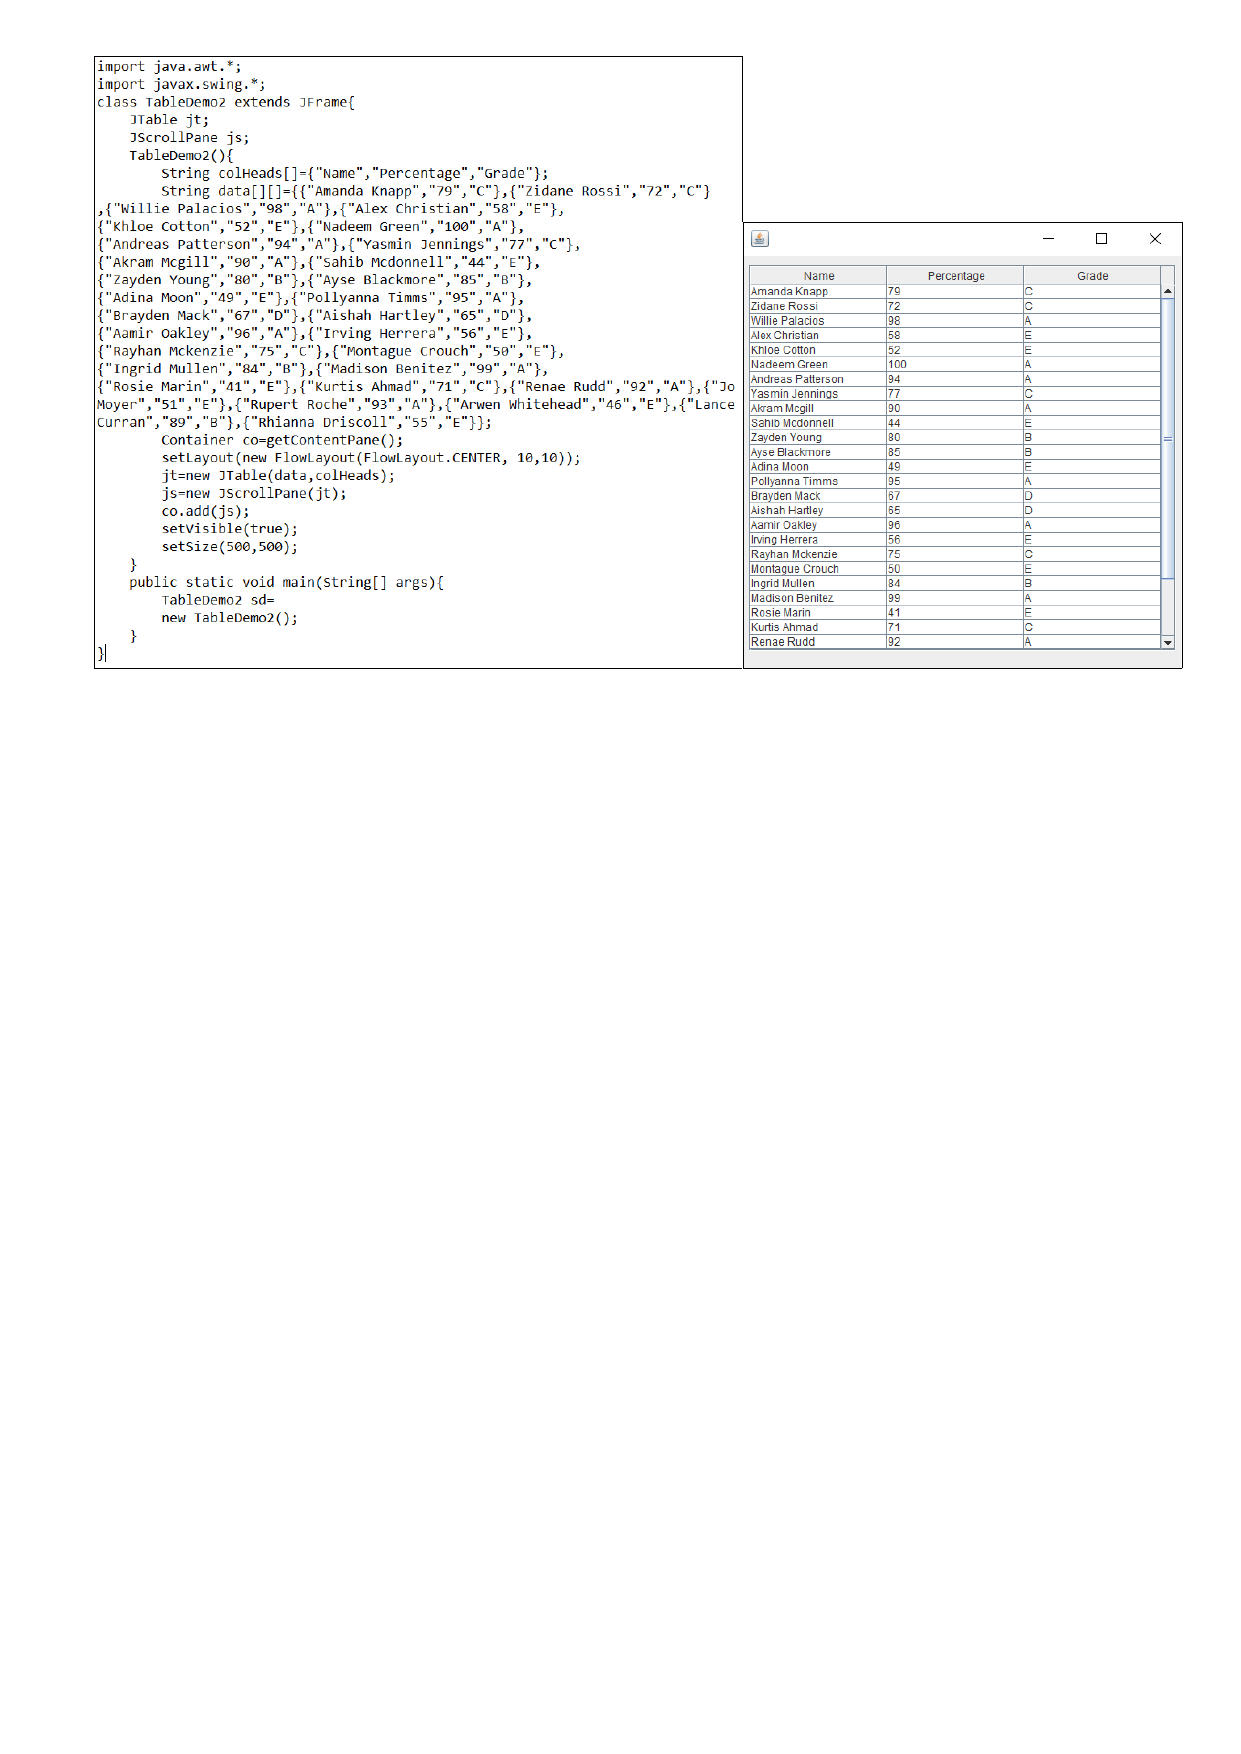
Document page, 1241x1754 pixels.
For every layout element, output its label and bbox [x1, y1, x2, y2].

picture [744, 223, 1182, 668]
picture [95, 57, 742, 668]
